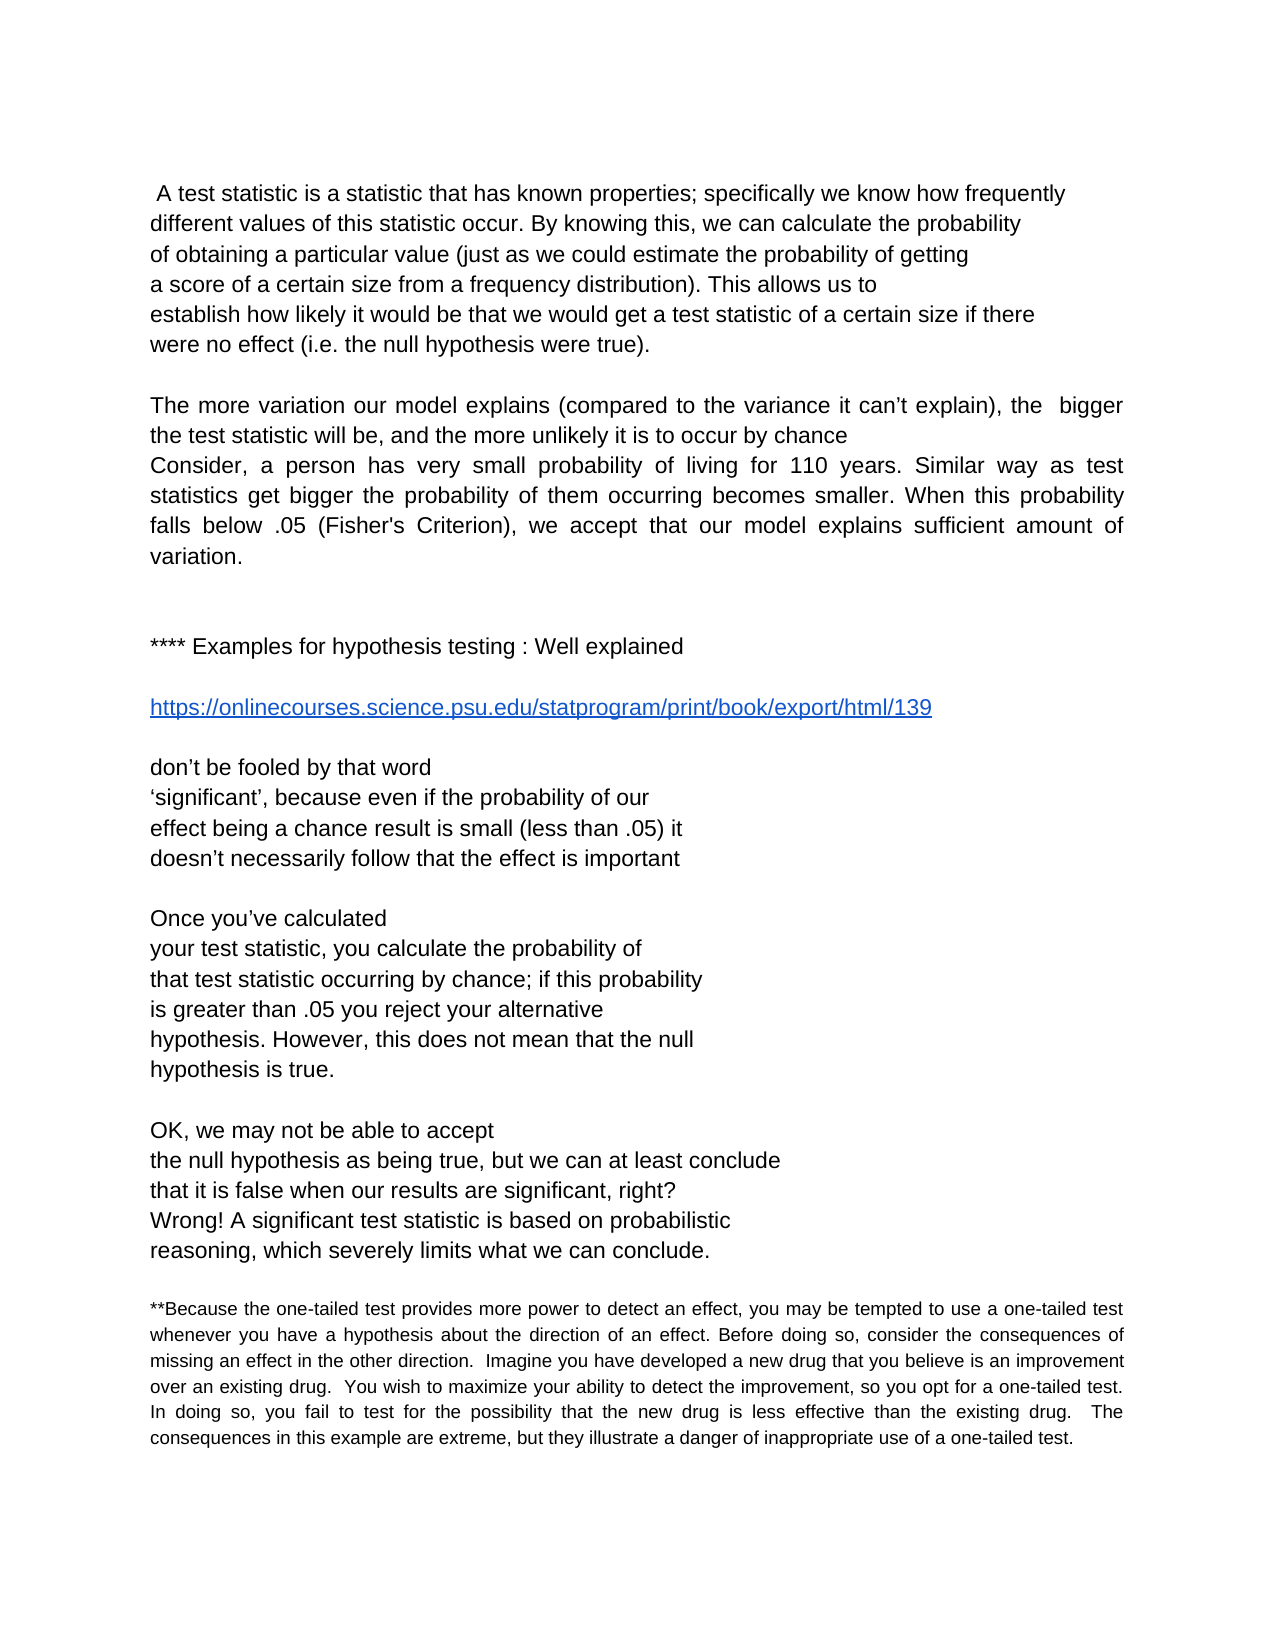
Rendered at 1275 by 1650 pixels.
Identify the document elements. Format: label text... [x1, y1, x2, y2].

text the null hypothesis as being true, but we can at least conclude [150, 1147, 1125, 1173]
text different values of this statistic occur. By knowing this, we can calculate the probability [150, 210, 1125, 237]
text were no effect (i.e. the null hypothesis were true). [150, 331, 1125, 358]
text hypothesis. However, this does not mean that the null [150, 1026, 1125, 1052]
text a score of a certain size from a frequency distribution). This allows us to [150, 271, 1125, 297]
text that test statistic occurring by chance; if this probability [150, 966, 1125, 992]
text The more variation our model explains (compared to the variance it can’t explain), the bigger the test statistic will be, and the more unlikely it is to occur by chance [150, 392, 1125, 448]
text **** Examples for hypothesis testing : Well explained [150, 633, 1125, 660]
text OK, we may not be able to accept [150, 1117, 1125, 1143]
text ‘significant’, because even if the probability of our [150, 784, 1125, 811]
text Consider, a person has very small probability of living for 110 years. Similar way as test statistics get bigger the probability of them occurring becomes smaller. When this probability falls below .05 (Fisher's Criterion), we accept that our model explains sufficient amount of variation. [150, 452, 1125, 569]
text Once you’ve calculated [150, 905, 1125, 932]
text reasoning, which severely limits what we can conclude. [150, 1237, 1125, 1264]
text Wrong! A significant test statistic is based on probabilistic [150, 1207, 1125, 1234]
text establish how likely it would be that we would get a test statistic of a certain size if there [150, 301, 1125, 327]
text don’t be fooled by that word [150, 754, 1125, 781]
text doesn’t necessarily follow that the effect is important [150, 845, 1125, 871]
text your test statistic, you calculate the probability of [150, 935, 1125, 962]
text https://onlinecourses.science.psu.edu/statprogram/print/book/export/html/139 [150, 694, 1125, 720]
text is greater than .05 you reject your alternative [150, 996, 1125, 1022]
text hypothesis is true. [150, 1056, 1125, 1083]
text A test statistic is a statistic that has known properties; specifically we know how frequently [150, 180, 1125, 207]
text effect being a chance result is small (less than .05) it [150, 814, 1125, 841]
text of obtaining a particular value (just as we could estimate the probability of getting [150, 241, 1125, 267]
text that it is false when our results are significant, right? [150, 1177, 1125, 1203]
